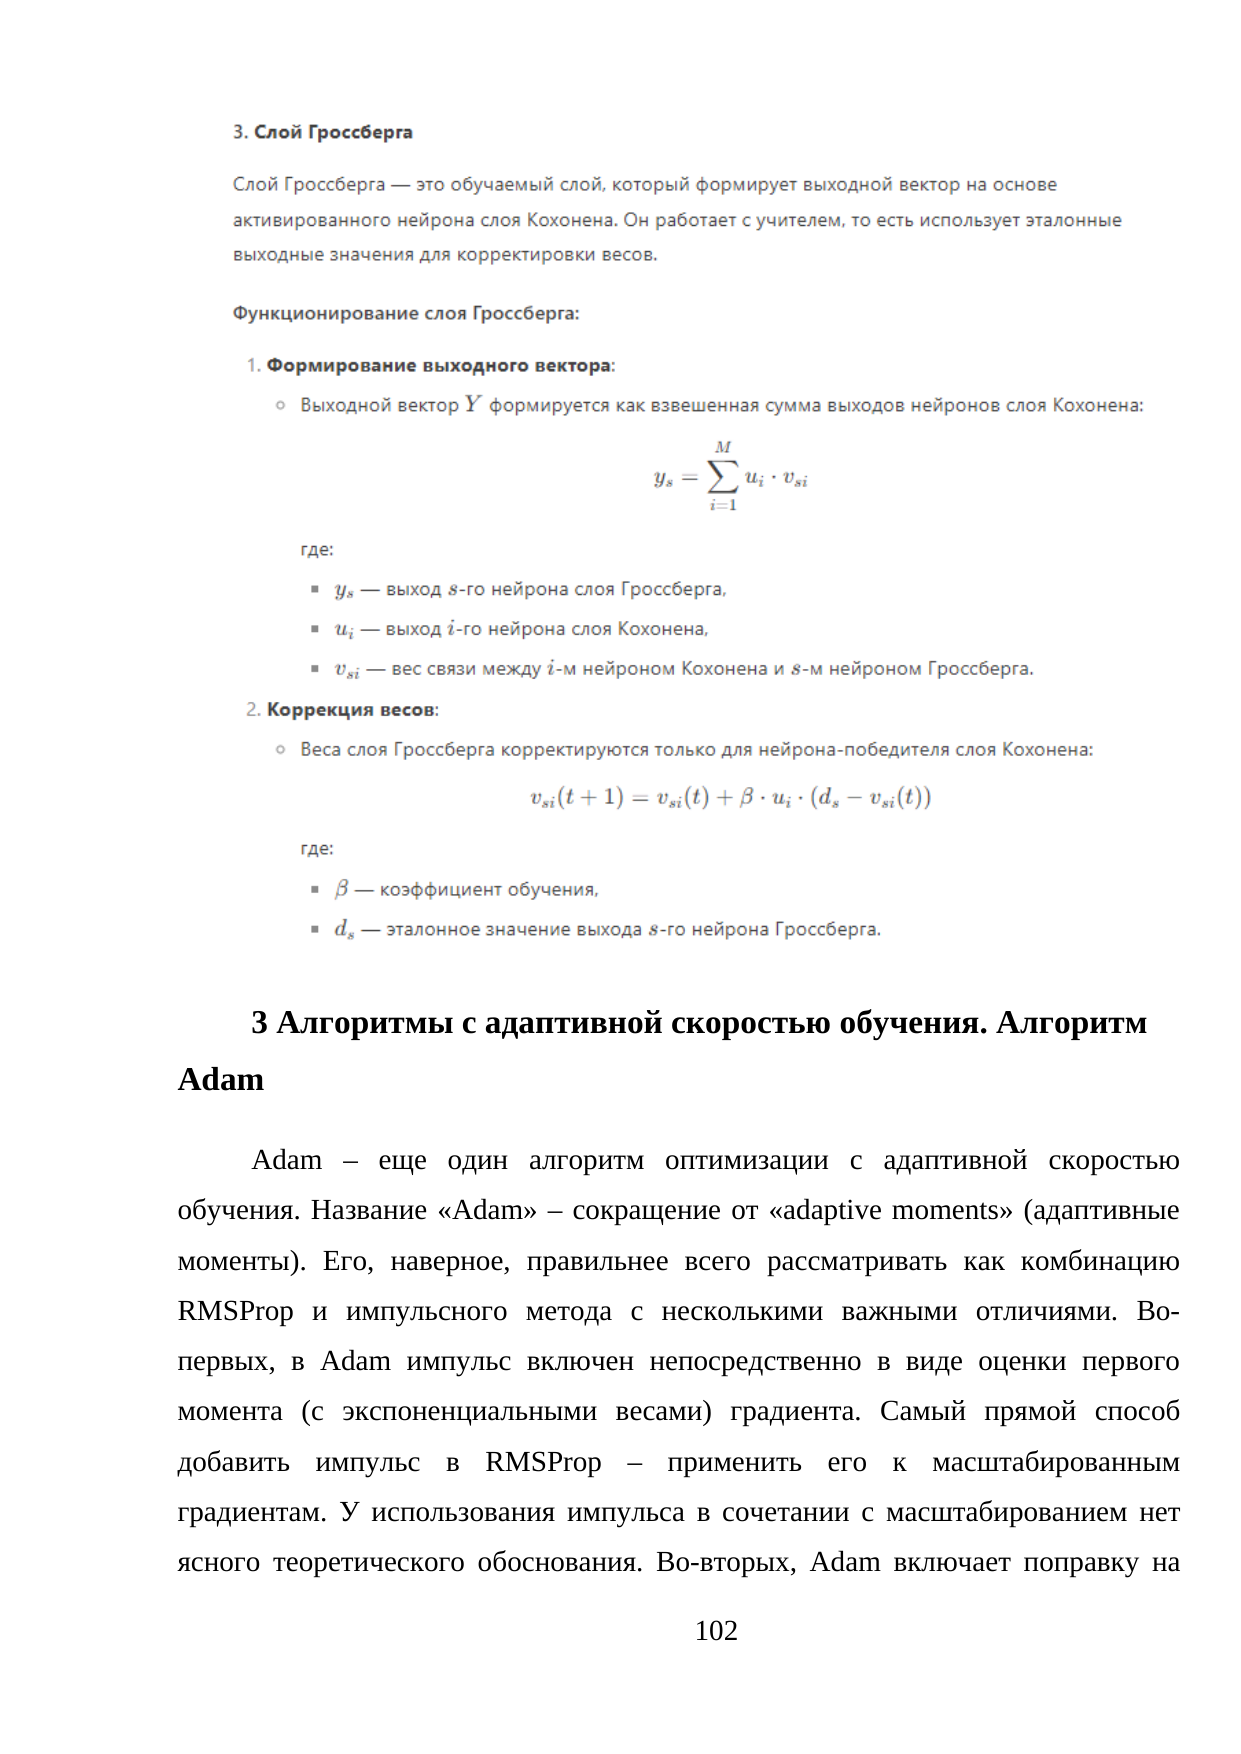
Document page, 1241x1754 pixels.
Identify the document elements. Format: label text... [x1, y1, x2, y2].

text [177, 1142, 1181, 1578]
picture [177, 118, 1182, 952]
subtitle 3 Алгоритмы с адаптивной скоростью обучения. Алгоритм Adam [177, 1002, 1181, 1098]
